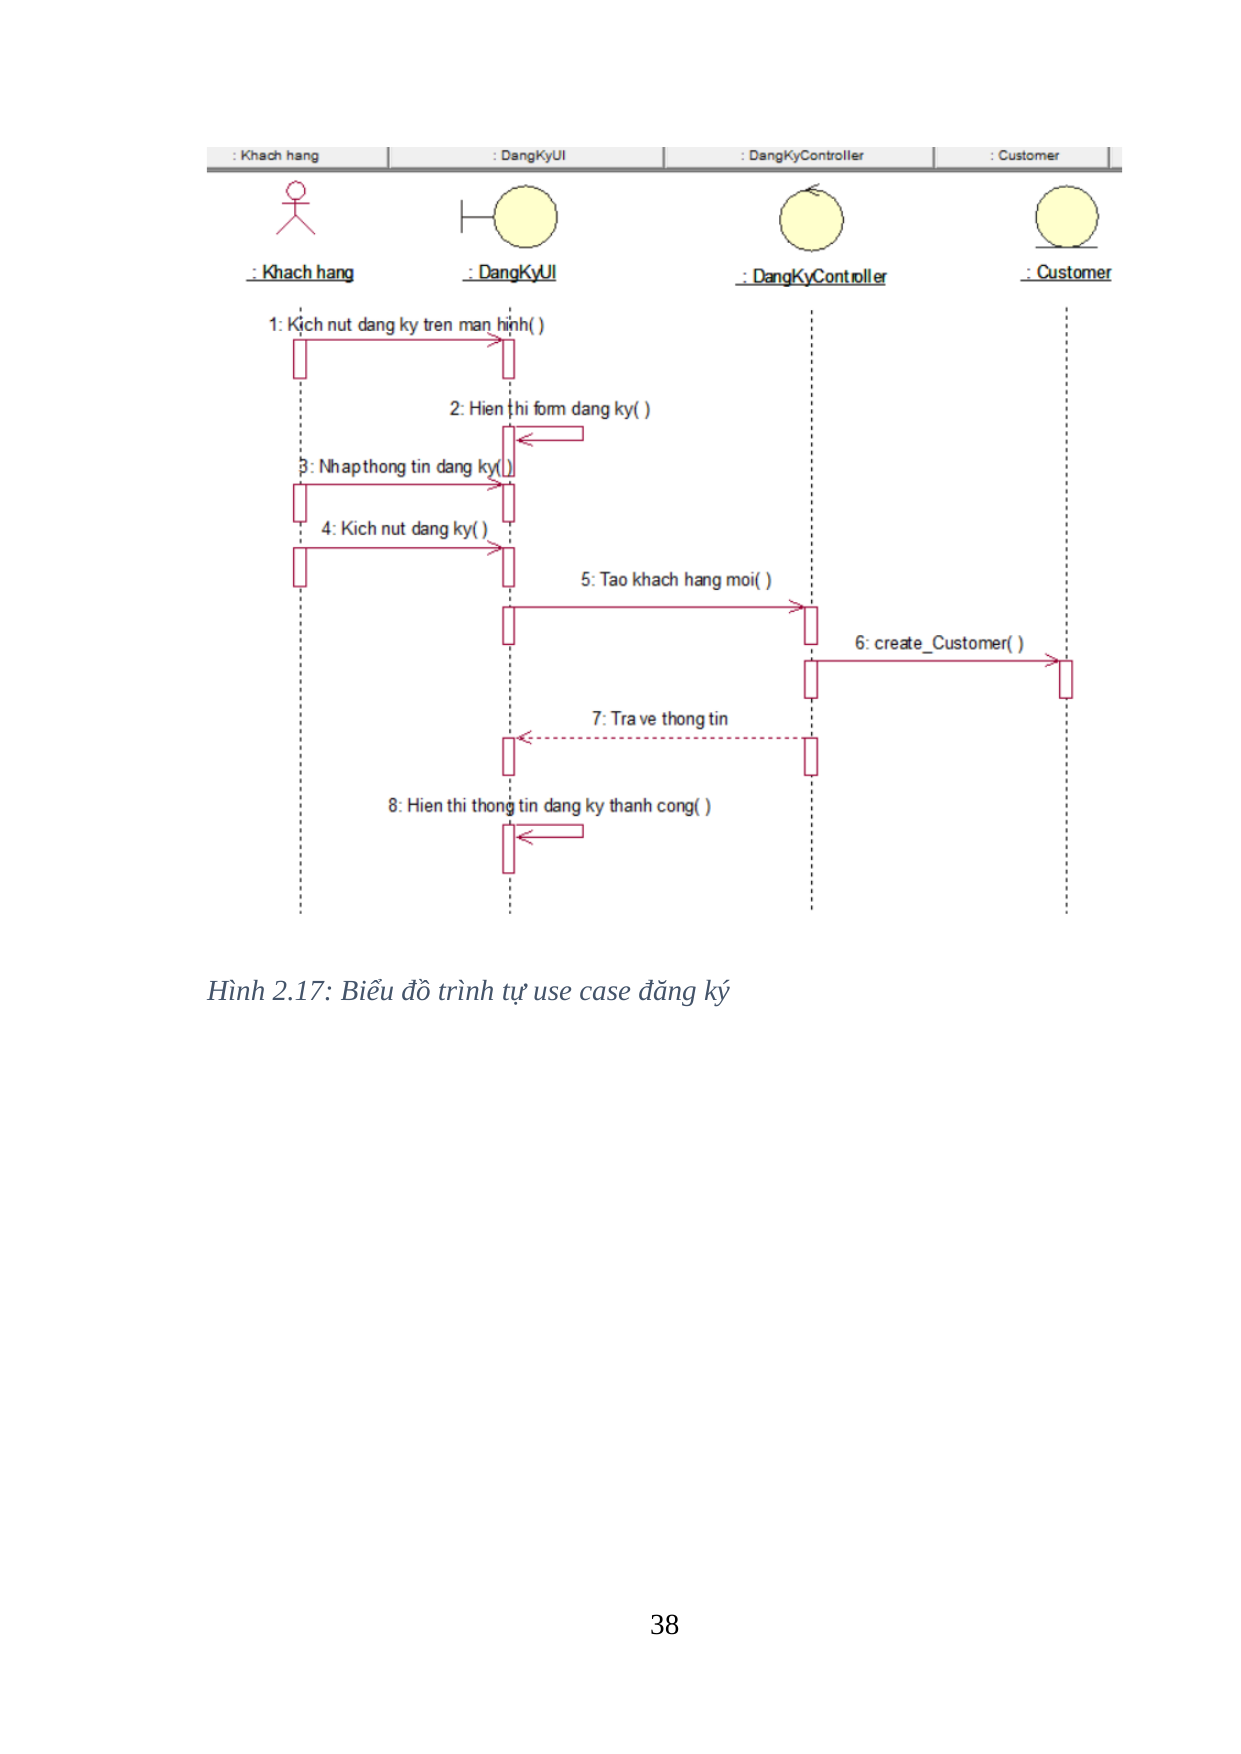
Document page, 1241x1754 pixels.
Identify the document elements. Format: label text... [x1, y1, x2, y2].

picture [206, 147, 1123, 936]
